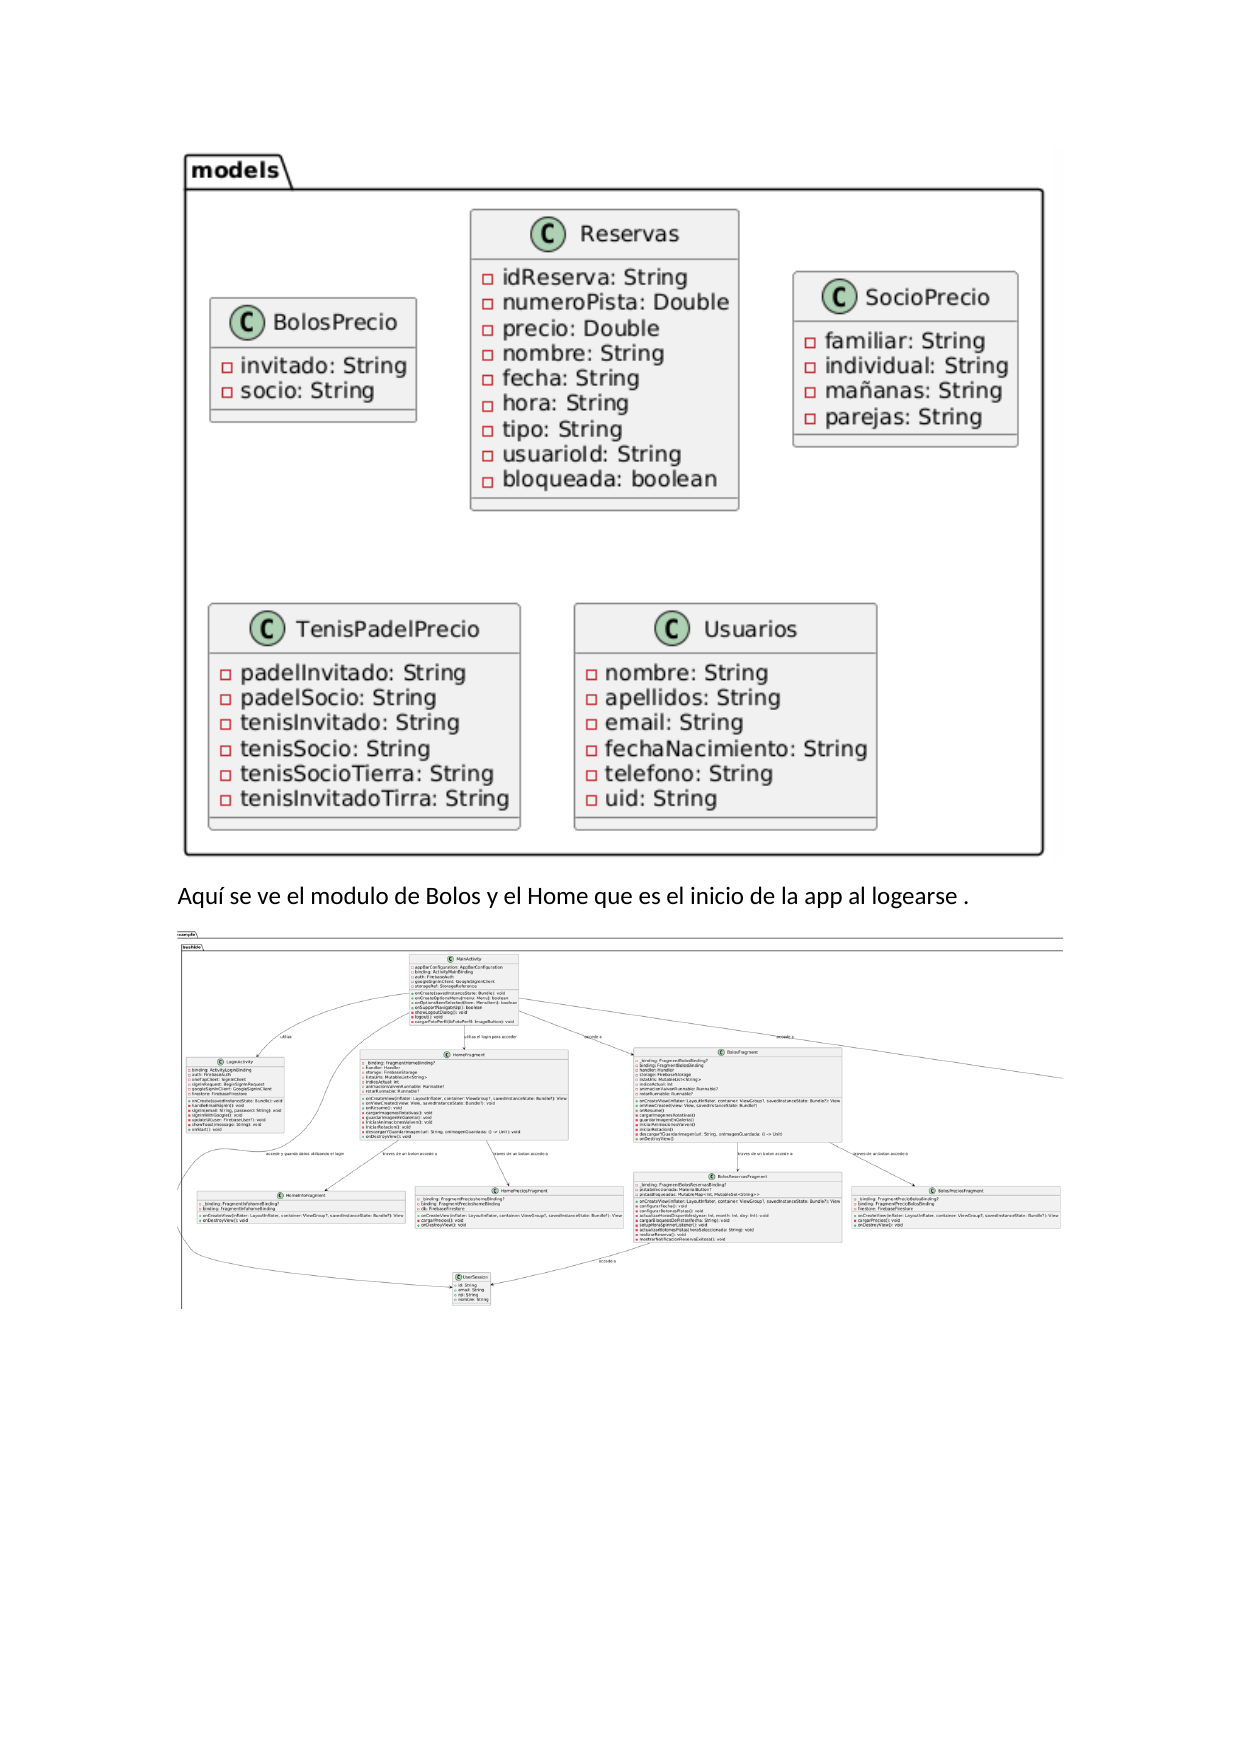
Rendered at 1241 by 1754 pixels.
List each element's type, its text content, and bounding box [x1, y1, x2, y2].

picture [177, 147, 1063, 862]
picture [177, 930, 1063, 1309]
text Aquí se ve el modulo de Bolos y el Home que es el inicio de la app al logearse . [177, 880, 1063, 911]
